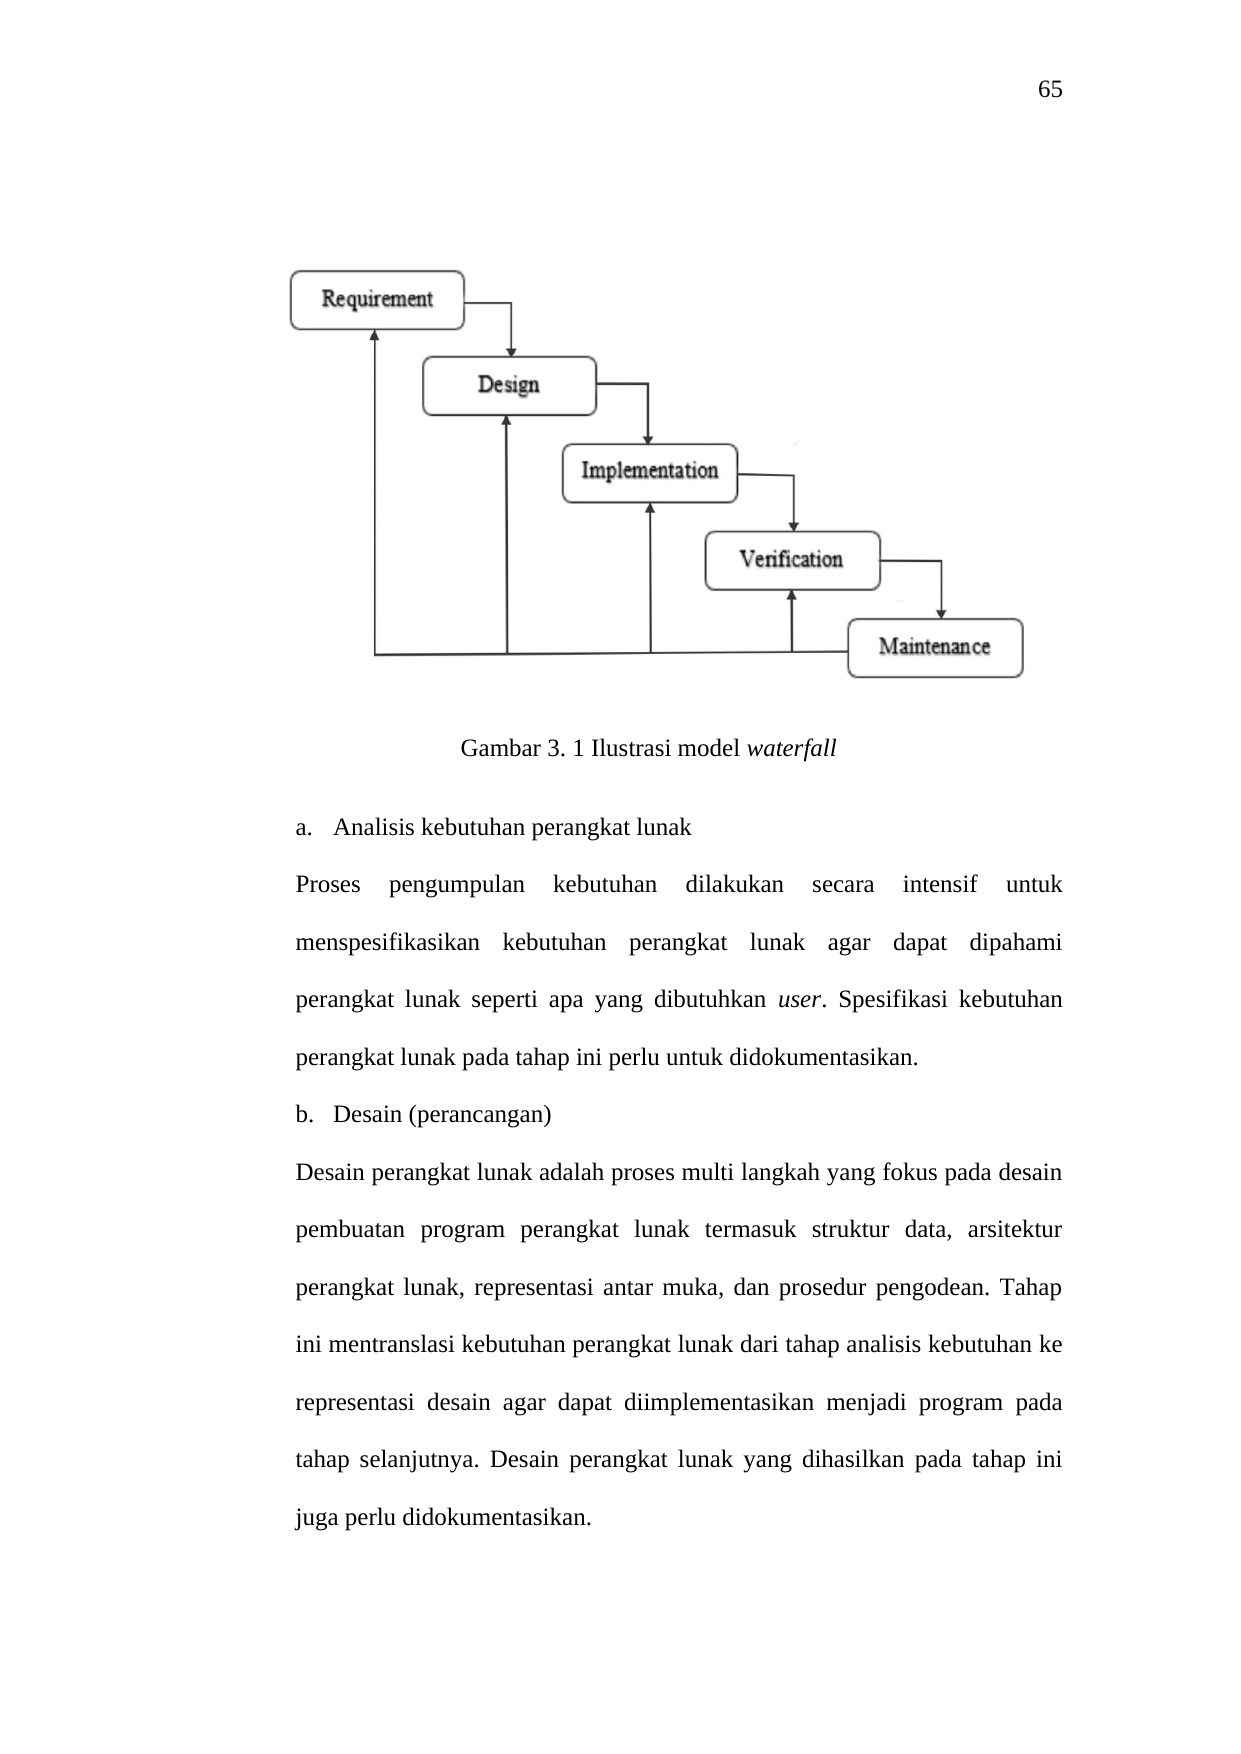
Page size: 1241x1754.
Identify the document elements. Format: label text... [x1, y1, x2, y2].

picture [261, 236, 1051, 705]
list Desain (perancangan) [295, 1099, 1063, 1128]
list Desain perangkat lunak adalah proses multi langkah yang fokus pada desain pembuatan program perangkat lunak termasuk struktur data, arsitektur perangkat lunak, representasi antar muka, dan prosedur pengodean. Tahap ini mentranslasi kebutuhan perangkat lunak dari tahap analisis kebutuhan ke representasi desain agar dapat diimplementasikan menjadi program pada tahap selanjutnya. Desain perangkat lunak yang dihasilkan pada tahap ini juga perlu didokumentasikan. [295, 1157, 1063, 1531]
list Analisis kebutuhan perangkat lunak [295, 812, 1063, 841]
list Proses pengumpulan kebutuhan dilakukan secara intensif untuk menspesifikasikan kebutuhan perangkat lunak agar dapat dipahami perangkat lunak seperti apa yang dibutuhkan user. Spesifikasi kebutuhan perangkat lunak pada tahap ini perlu untuk didokumentasikan. [295, 869, 1063, 1071]
